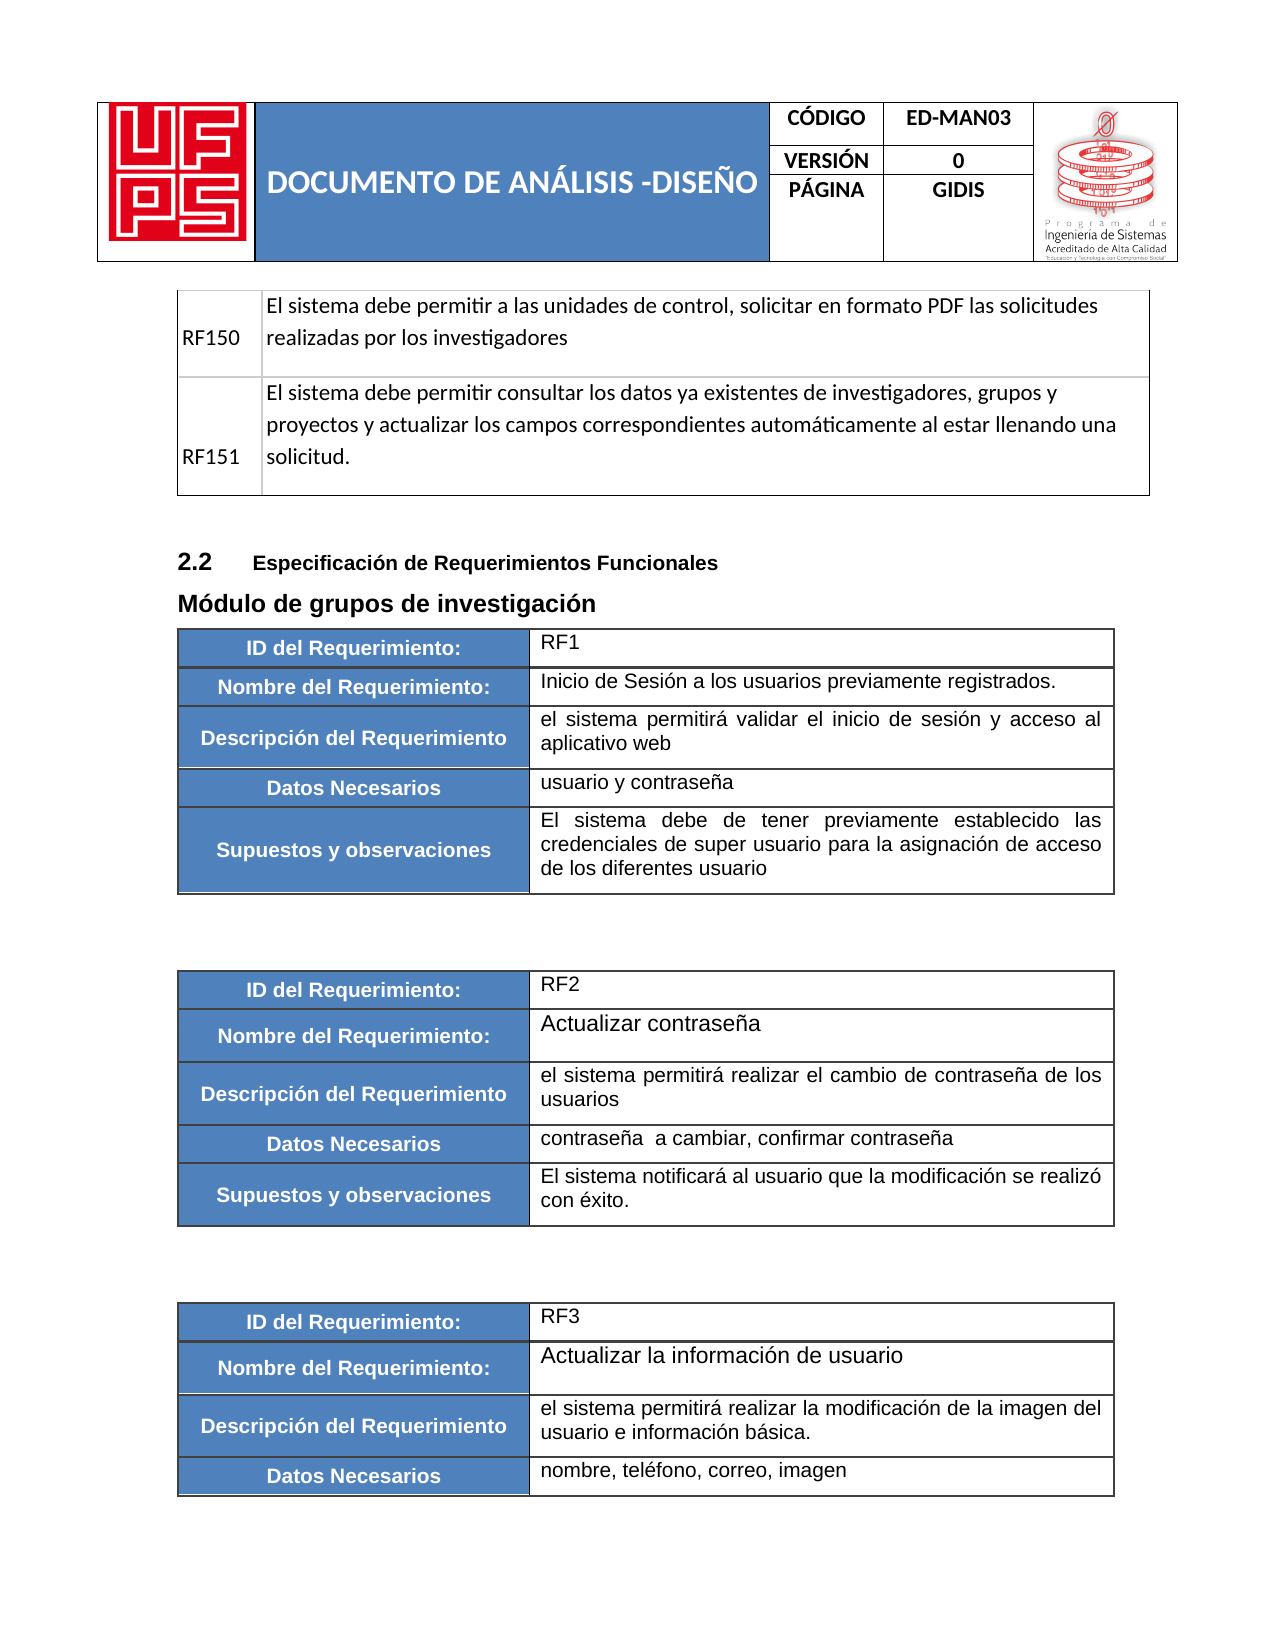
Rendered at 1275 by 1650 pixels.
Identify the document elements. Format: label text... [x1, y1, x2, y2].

table_header RF2 [530, 972, 1113, 1008]
table_cell Descripción del Requerimiento [179, 1063, 529, 1124]
table_cell el sistema permitirá realizar el cambio de contraseña de los usuarios [530, 1063, 1113, 1124]
table_cell Datos Necesarios [179, 1458, 529, 1494]
table_cell el sistema permitirá realizar la modificación de la imagen del usuario e información básica. [530, 1396, 1113, 1456]
table_cell El sistema notificará al usuario que la modificación se realizó con éxito. [530, 1164, 1113, 1225]
table_cell usuario y contraseña [530, 770, 1113, 806]
table_cell Inicio de Sesión a los usuarios previamente registrados. [530, 669, 1113, 705]
table_cell Datos Necesarios [179, 1126, 529, 1162]
table_cell Descripción del Requerimiento [179, 1396, 529, 1456]
table_cell Nombre del Requerimiento: [179, 1010, 529, 1061]
table_cell El sistema debe permitir consultar los datos ya existentes de investigadores, grupos y proyectos y actualizar los campos correspondientes automáticamente al estar llenando una solicitud. [263, 378, 1149, 495]
table_header RF3 [530, 1304, 1113, 1340]
table_cell El sistema debe de tener previamente establecido las credenciales de super usuario para la asignación de acceso de los diferentes usuario [530, 808, 1113, 892]
table_cell nombre, teléfono, correo, imagen [530, 1458, 1113, 1494]
table_cell Actualizar contraseña [530, 1010, 1113, 1061]
picture [1045, 102, 1166, 261]
table_header RF1 [530, 630, 1113, 666]
table_cell Nombre del Requerimiento: [179, 669, 529, 705]
table_header ID del Requerimiento: [179, 972, 529, 1008]
table_cell Descripción del Requerimiento [179, 707, 529, 767]
subtitle Módulo de grupos de investigación [177, 589, 1098, 617]
table_cell Datos Necesarios [179, 770, 529, 806]
table_cell contraseña a cambiar, confirmar contraseña [530, 1126, 1113, 1162]
table_cell El sistema debe permitir a las unidades de control, solicitar en formato PDF las solicitudes realizadas por los investigadores [263, 291, 1149, 376]
table_cell RF151 [178, 377, 261, 495]
table_cell RF150 [178, 291, 261, 376]
table_header ID del Requerimiento: [179, 630, 529, 666]
table_cell Nombre del Requerimiento: [179, 1343, 529, 1393]
table_cell Actualizar la información de usuario [530, 1343, 1113, 1393]
table_cell el sistema permitirá validar el inicio de sesión y acceso al aplicativo web [530, 707, 1113, 767]
table_cell Supuestos y observaciones [179, 1164, 529, 1225]
table_header ID del Requerimiento: [179, 1304, 529, 1340]
picture [108, 102, 247, 241]
table_cell Supuestos y observaciones [179, 808, 529, 892]
